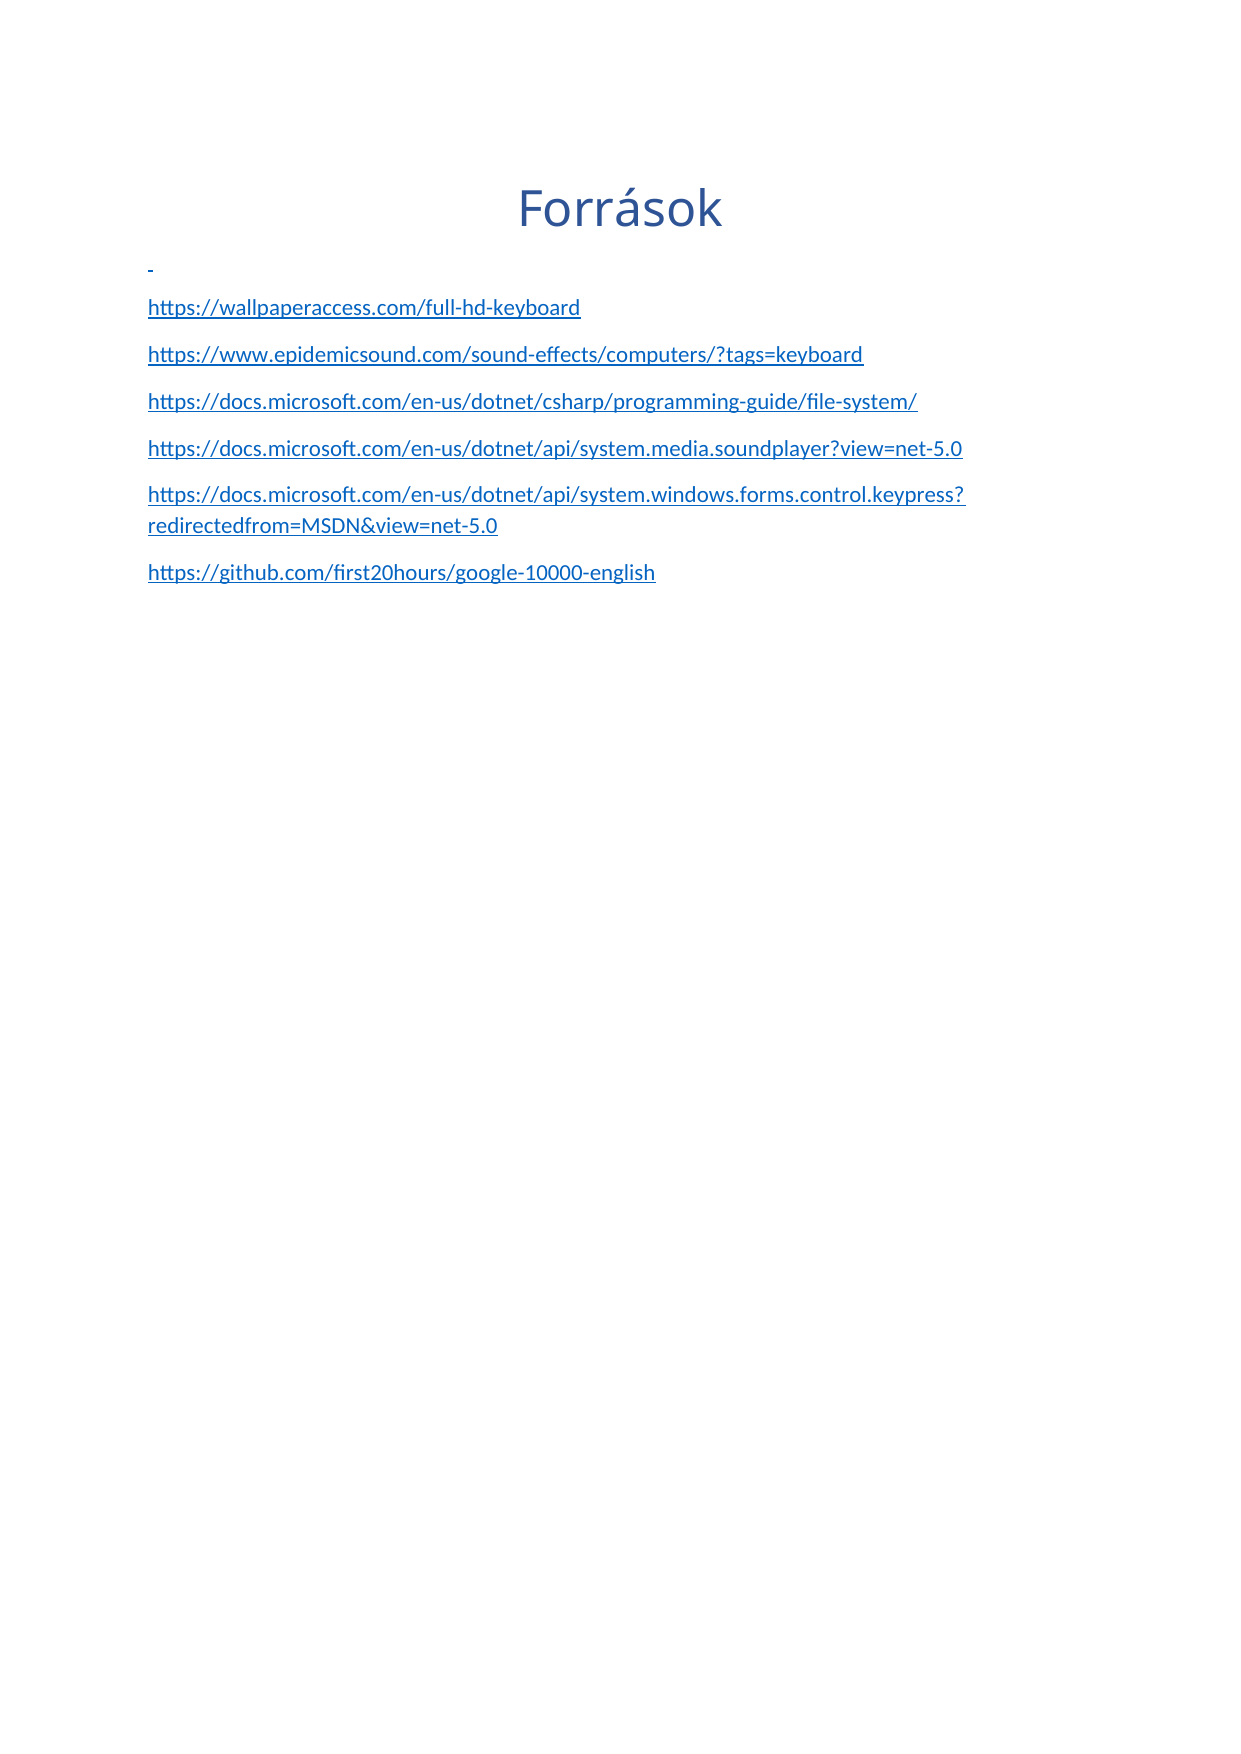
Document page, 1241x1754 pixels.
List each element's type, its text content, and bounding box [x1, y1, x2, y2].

text https://wallpaperaccess.com/full-hd-keyboard [148, 293, 1093, 321]
text https://github.com/first20hours/google-10000-english [148, 558, 1093, 586]
text https://docs.microsoft.com/en-us/dotnet/csharp/programming-guide/file-system/ [148, 387, 1093, 415]
text https://www.epidemicsound.com/sound-effects/computers/?tags=keyboard [148, 340, 1093, 368]
subtitle Források [148, 173, 1093, 241]
text https://docs.microsoft.com/en-us/dotnet/api/system.media.soundplayer?view=net-5.0 [148, 434, 1093, 462]
text https://docs.microsoft.com/en-us/dotnet/api/system.windows.forms.control.keypress?redirectedfrom=MSDN&view=net-5.0 [148, 481, 1093, 539]
